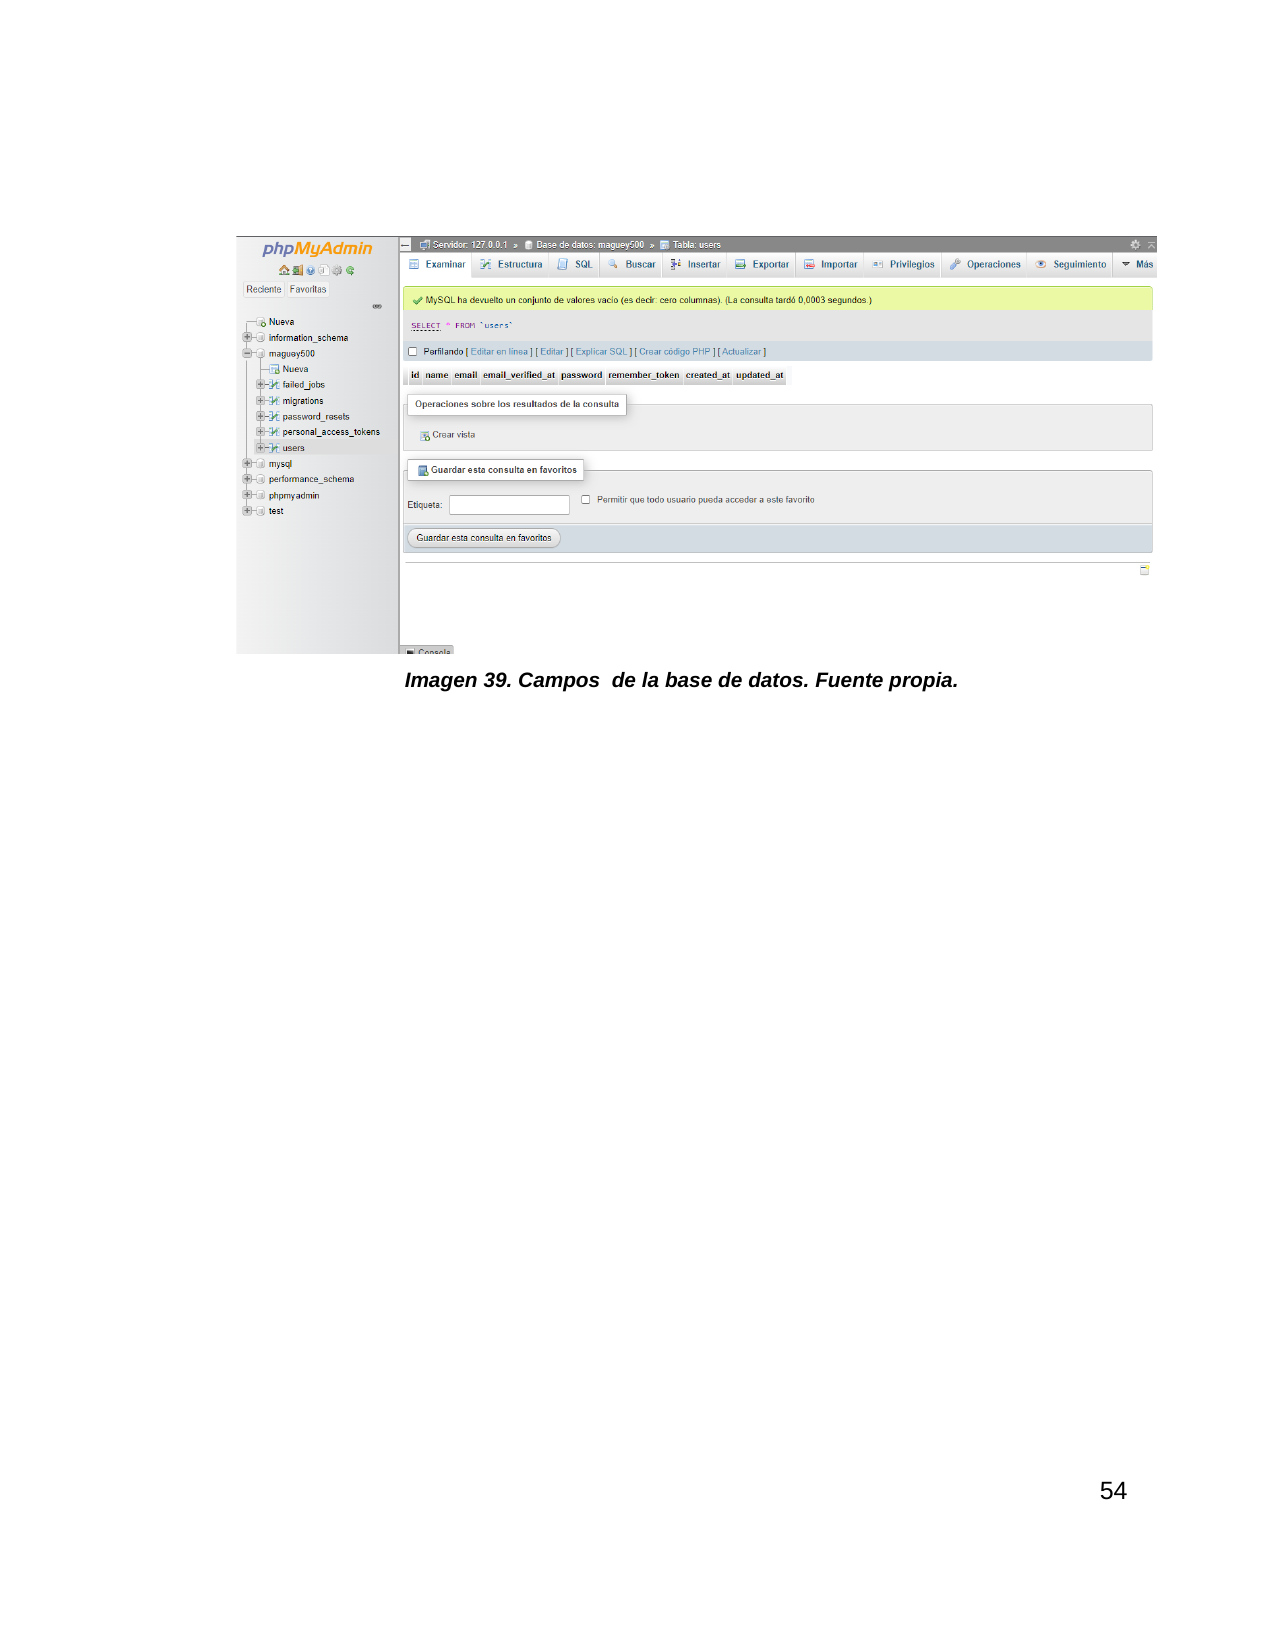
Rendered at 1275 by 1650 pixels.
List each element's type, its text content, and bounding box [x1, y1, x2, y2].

picture [236, 236, 1157, 654]
